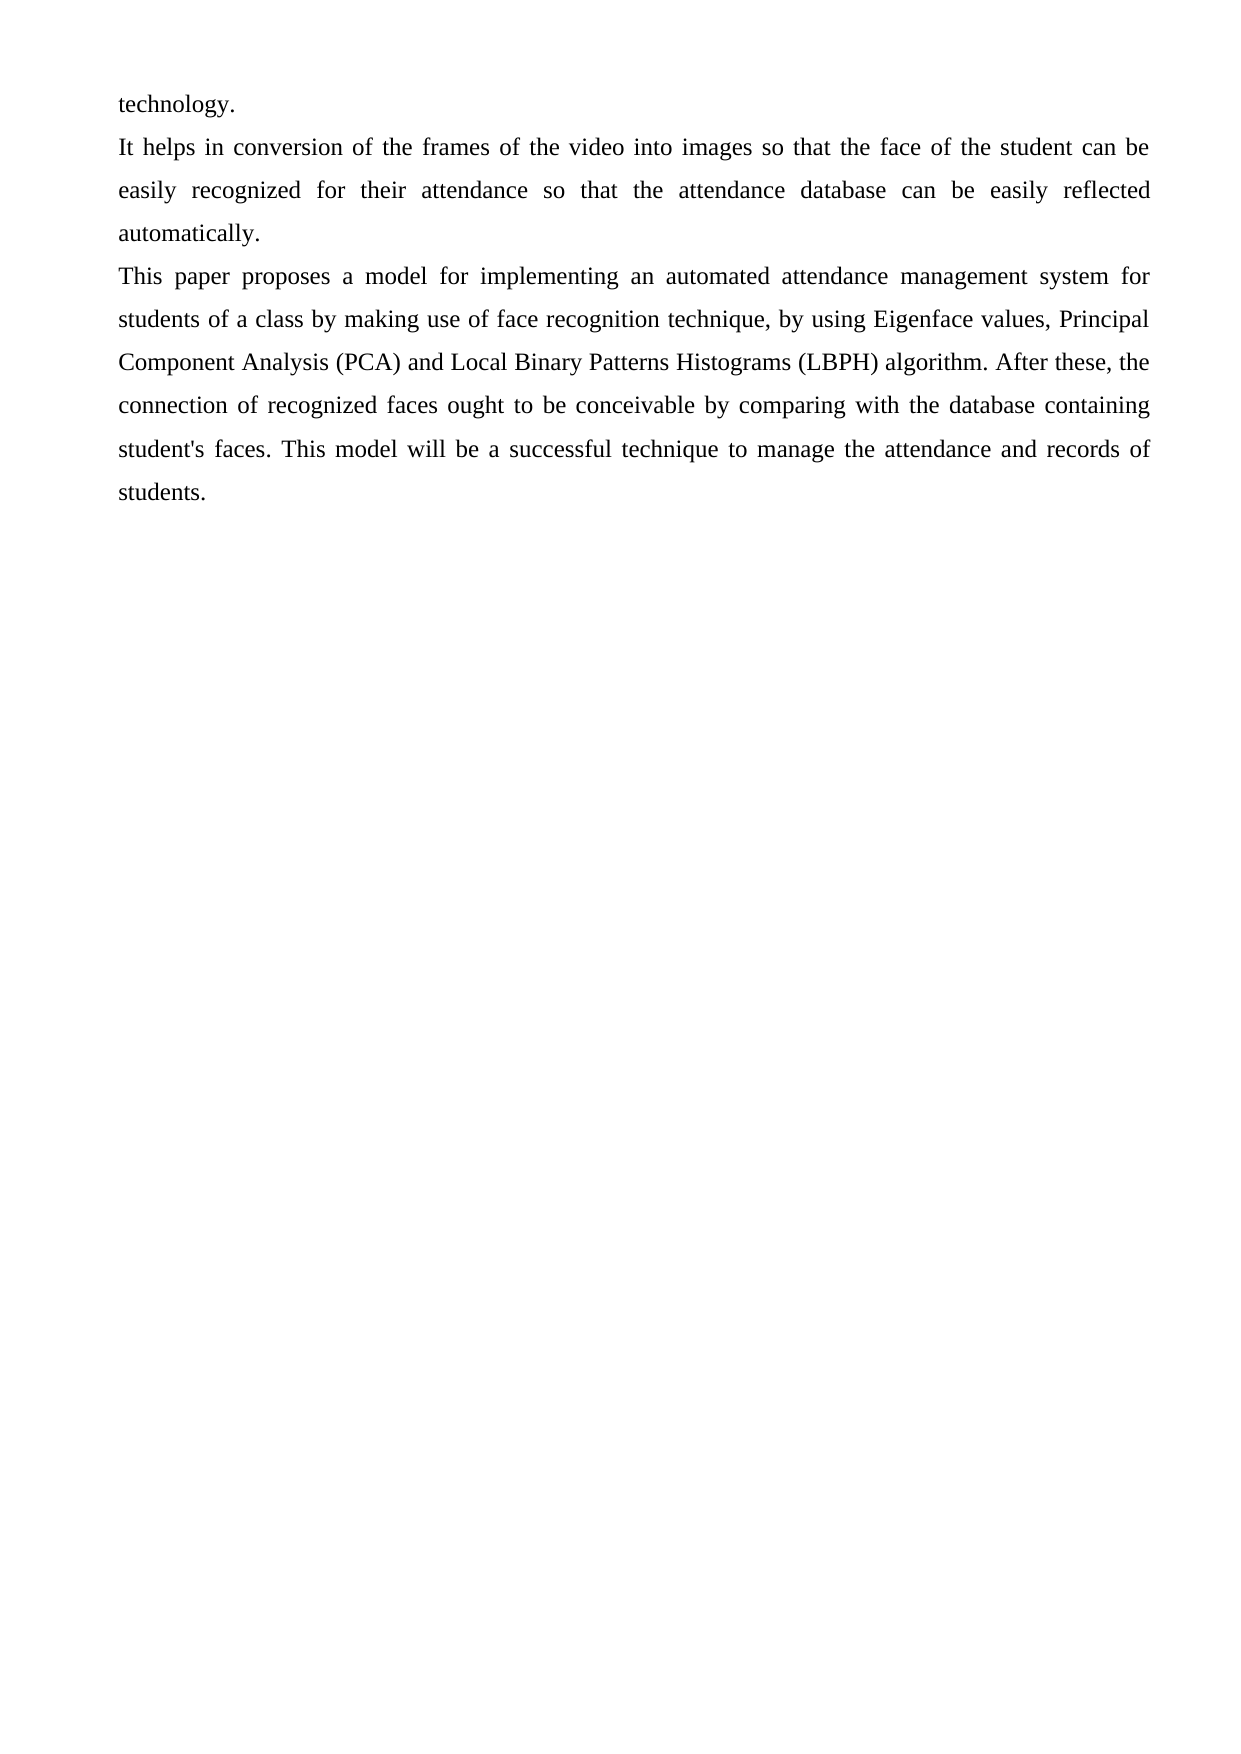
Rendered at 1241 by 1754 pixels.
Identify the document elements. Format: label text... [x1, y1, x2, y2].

text It helps in conversion of the frames of the video into images so that the face of the student can be easily recognized for their attendance so that the attendance database can be easily reflected automatically. [118, 132, 1152, 247]
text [118, 89, 1152, 117]
text This paper proposes a model for implementing an automated attendance management system for students of a class by making use of face recognition technique, by using Eigenface values, Principal Component Analysis (PCA) and Local Binary Patterns Histograms (LBPH) algorithm. After these, the connection of recognized faces ought to be conceivable by comparing with the database containing student's faces. This model will be a successful technique to manage the attendance and records of students. [118, 261, 1152, 506]
